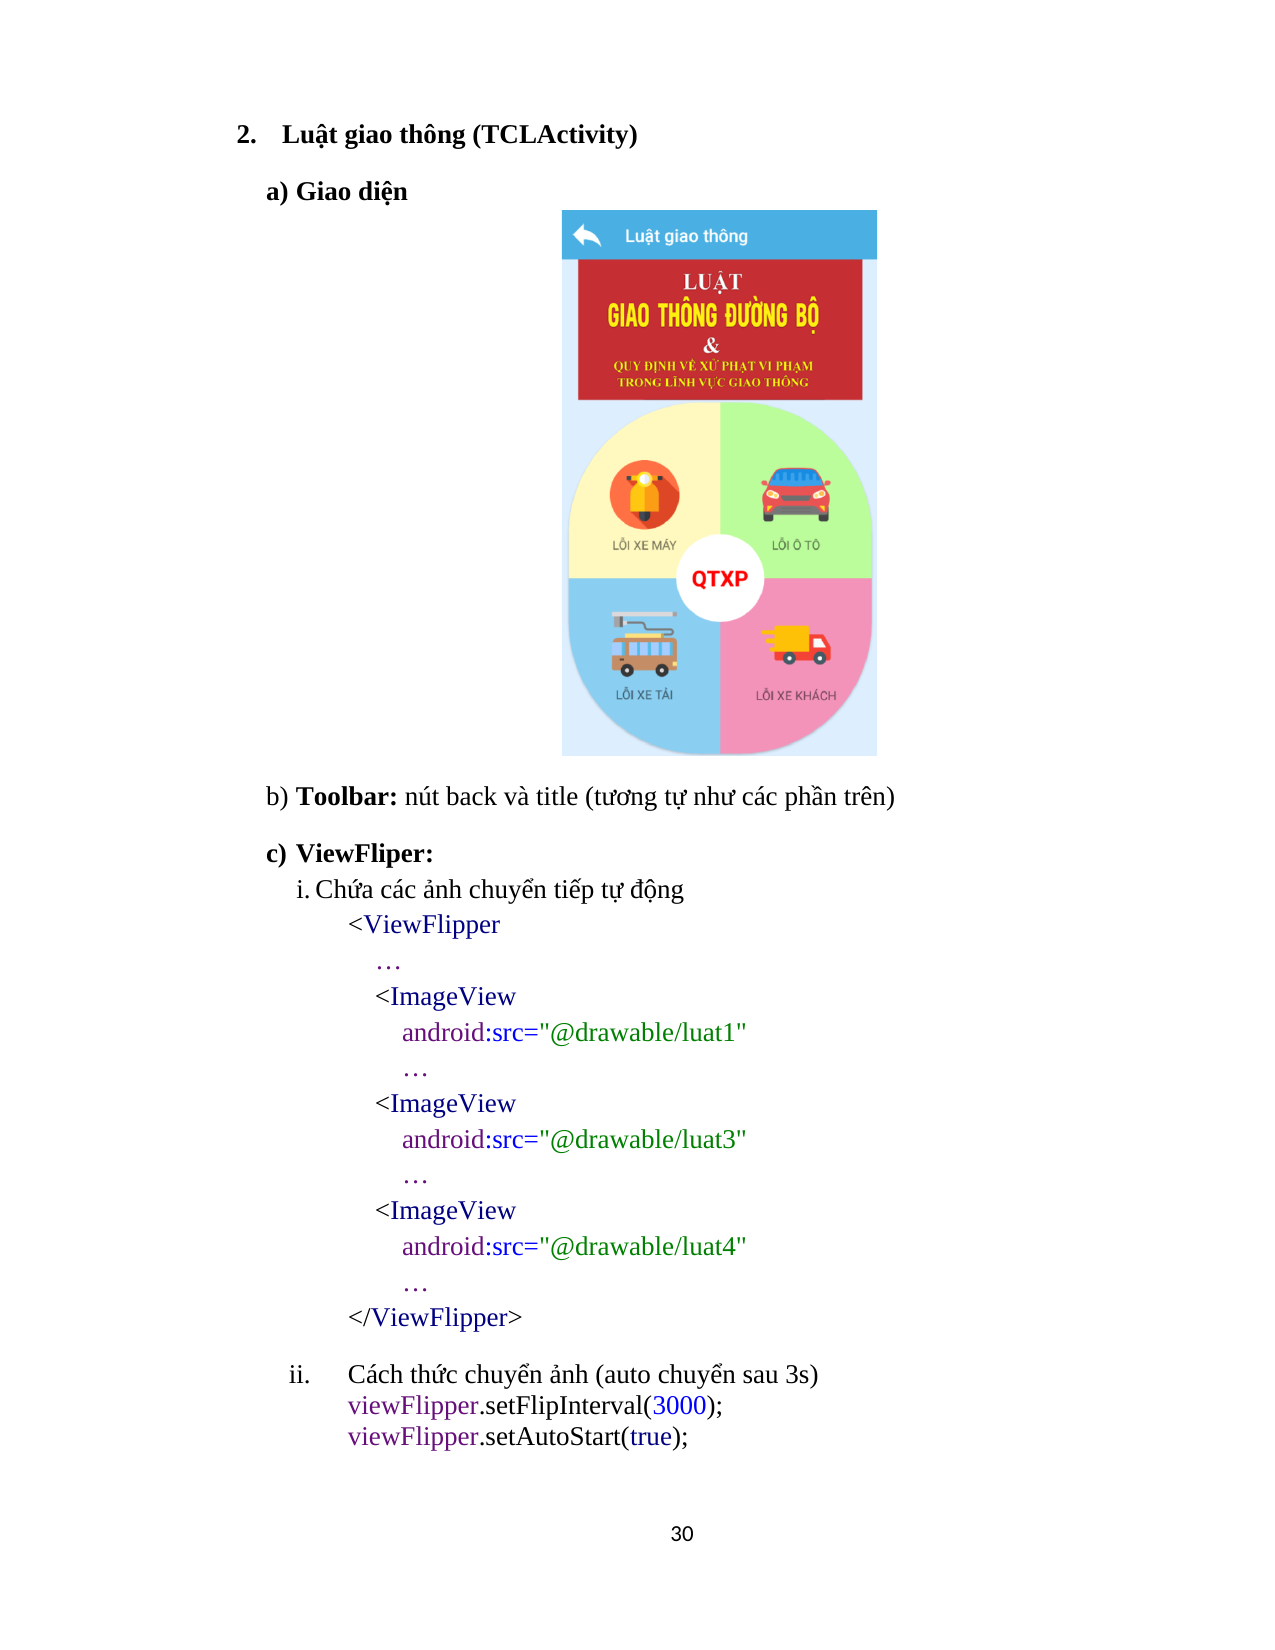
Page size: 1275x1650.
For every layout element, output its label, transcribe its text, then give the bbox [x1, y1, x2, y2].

subtitle ViewFliper: [266, 837, 1157, 868]
subtitle Toolbar: nút back và title (tương tự như các phần trên) [266, 780, 1157, 812]
list <ViewFlipper … <ImageView android:src="@drawable/luat1" … <ImageView android:src="@drawable/luat3" … <ImageView android:src="@drawable/luat4" … </ViewFlipper> [348, 908, 1157, 1333]
list Chứa các ảnh chuyển tiếp tự động [310, 873, 1157, 904]
subtitle Luật giao thông (TCLActivity) [236, 118, 1157, 149]
picture [561, 210, 878, 756]
text viewFlipper.setFlipInterval(3000); viewFlipper.setAutoStart(true); [348, 1389, 1157, 1451]
list Cách thức chuyển ảnh (auto chuyển sau 3s) [310, 1358, 1157, 1389]
subtitle Giao diện [266, 175, 1157, 206]
